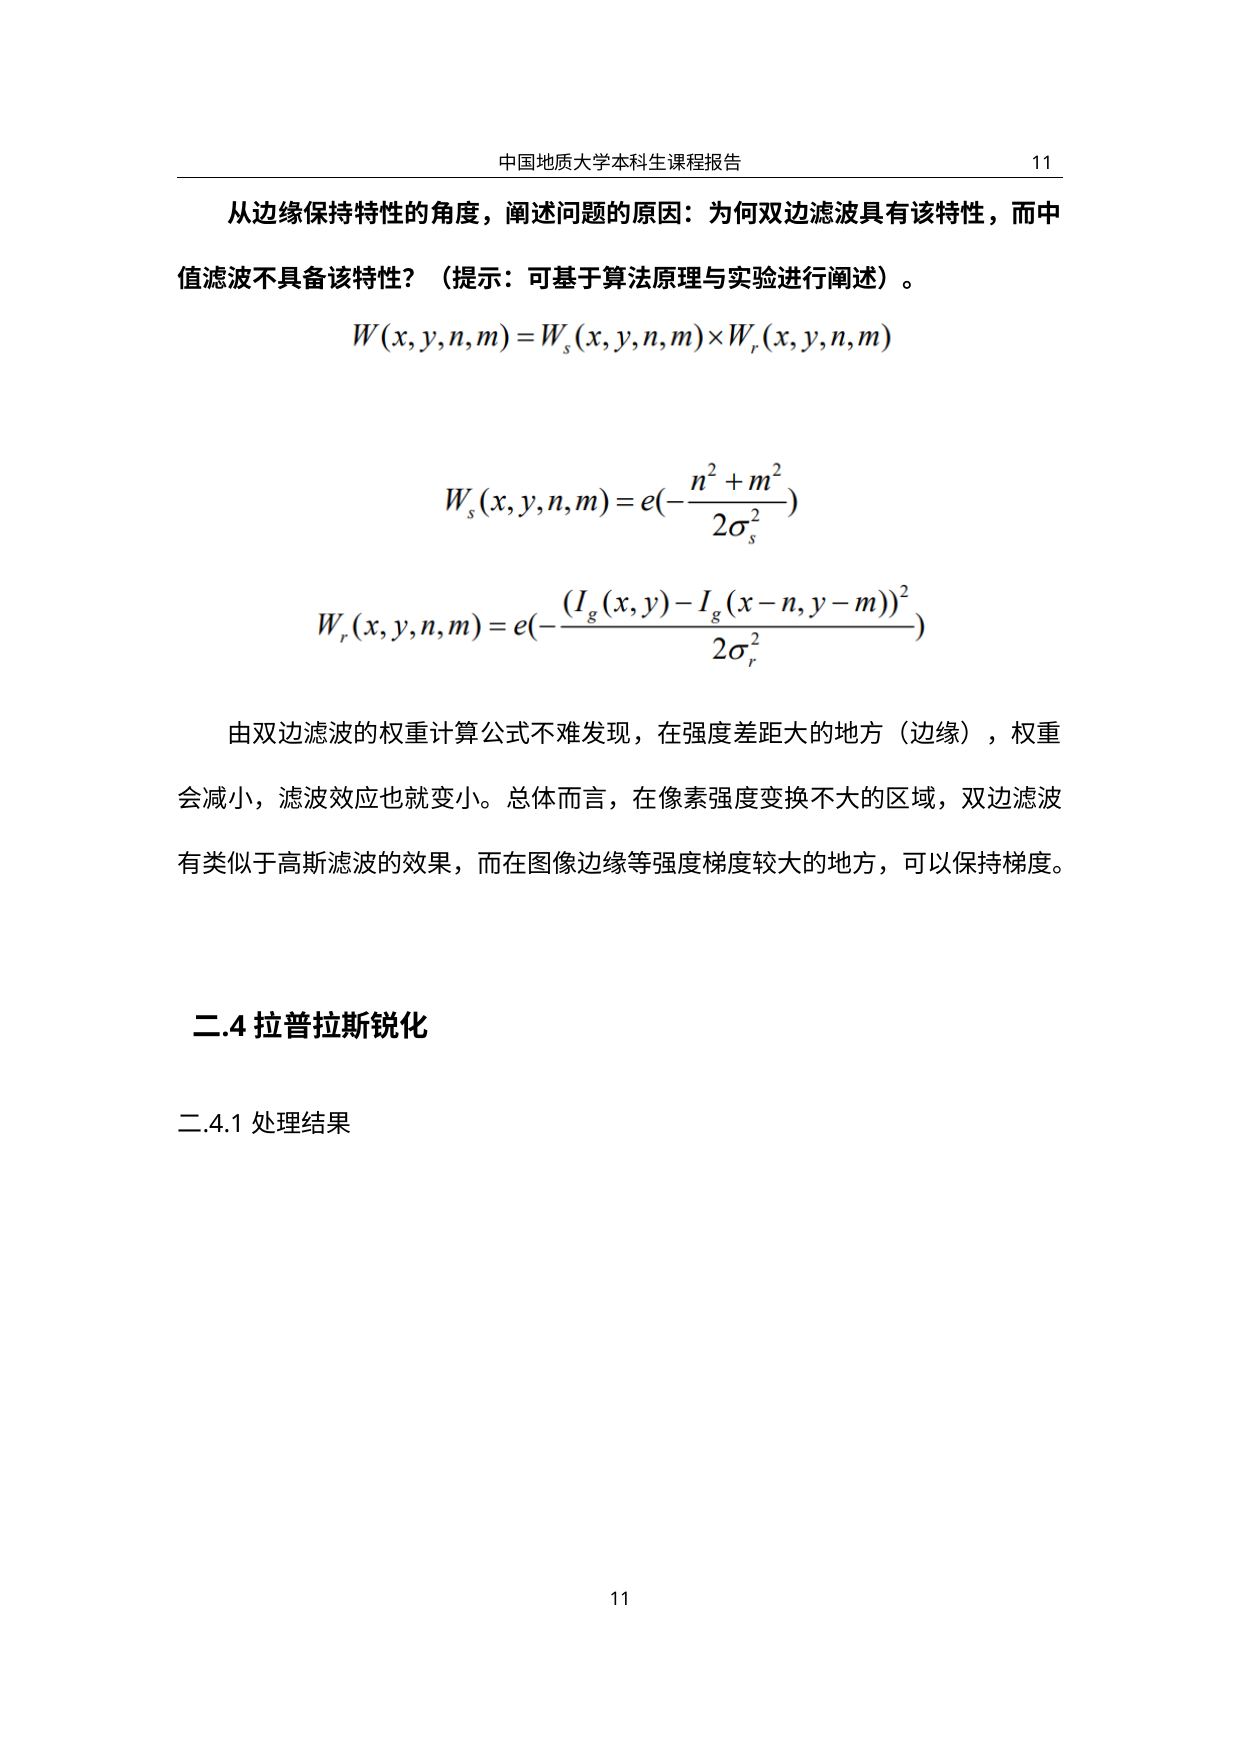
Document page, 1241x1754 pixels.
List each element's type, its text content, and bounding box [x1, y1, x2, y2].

text 从边缘保持特性的角度，阐述问题的原因：为何双边滤波具有该特性，而中值滤波不具备该特性？（提示：可基于算法原理与实验进行阐述）。 [177, 179, 1063, 309]
picture [282, 308, 958, 684]
text 由双边滤波的权重计算公式不难发现，在强度差距大的地方（边缘），权重会减小，滤波效应也就变小。总体而言，在像素强度变换不大的区域，双边滤波有类似于高斯滤波的效果，而在图像边缘等强度梯度较大的地方，可以保持梯度。 [177, 699, 1063, 894]
text 拉普拉斯锐化 [192, 991, 1063, 1056]
text 处理结果 [177, 1089, 1063, 1154]
